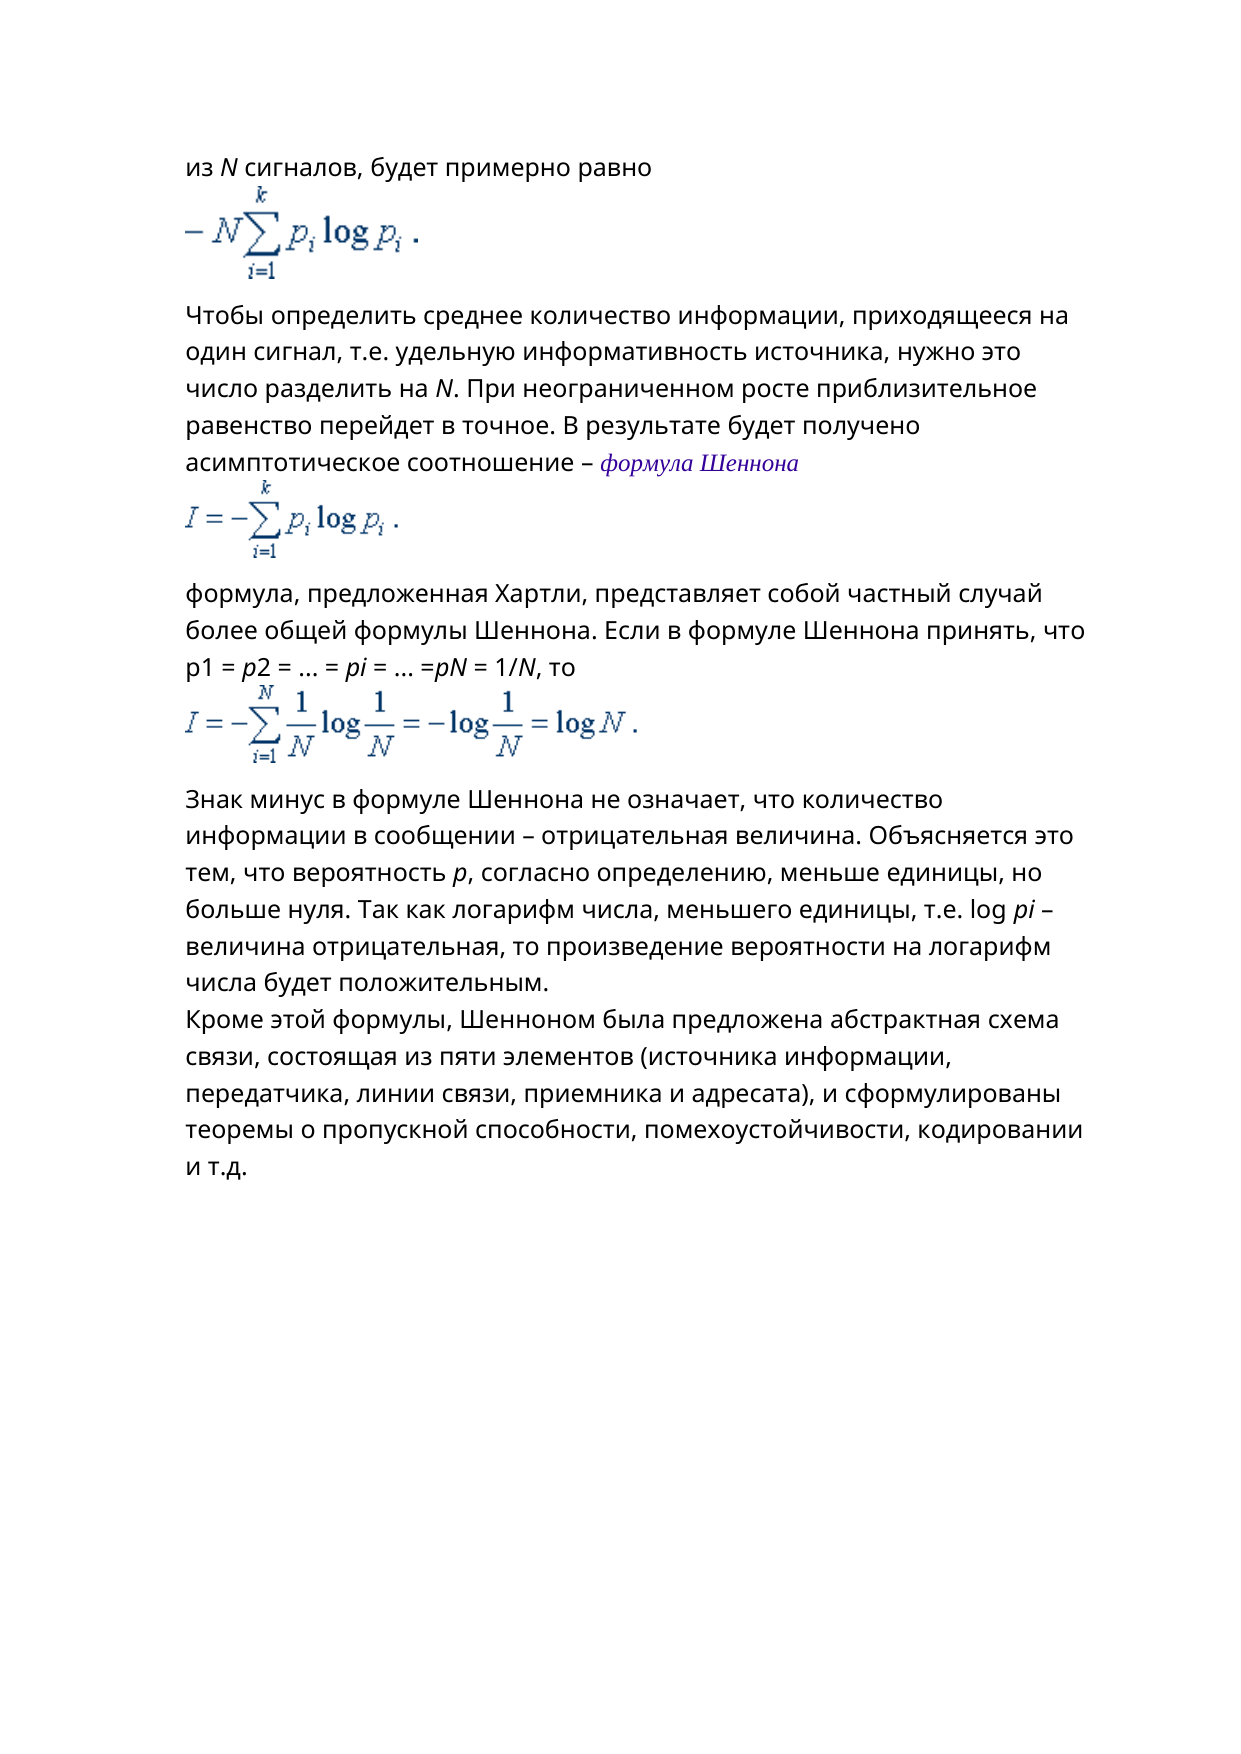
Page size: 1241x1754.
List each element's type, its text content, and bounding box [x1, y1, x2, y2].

text Чтобы определить среднее количество информации, приходящееся на один сигнал, т.е. удельную информативность источника, нужно это число разделить на N. При неограниченном росте приблизительное равенство перейдет в точное. В результате будет получено асимптотическое соотношение – формула Шеннона [185, 297, 1090, 557]
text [185, 150, 1090, 278]
picture [185, 480, 398, 558]
picture [185, 186, 418, 279]
picture [185, 685, 637, 763]
text Знак минус в формуле Шеннона не означает, что количество информации в сообщении – отрицательная величина. Объясняется это тем, что вероятность р, согласно определению, меньше единицы, но больше нуля. Так как логарифм числа, меньшего единицы, т.е. log pi – величина отрицательная, то произведение вероятности на логарифм числа будет положительным. Кроме этой формулы, Шенноном была предложена абстрактная схема связи, состоящая из пяти элементов (источника информации, передатчика, линии связи, приемника и адресата), и сформулированы теоремы о пропускной способности, помехоустойчивости, кодировании и т.д. [185, 781, 1090, 1183]
text формула, предложенная Хартли, представляет собой частный случай более общей формулы Шеннона. Если в формуле Шеннона принять, что р1 = p2 = ... = рi = ... =pN = 1/N, то [185, 576, 1090, 762]
